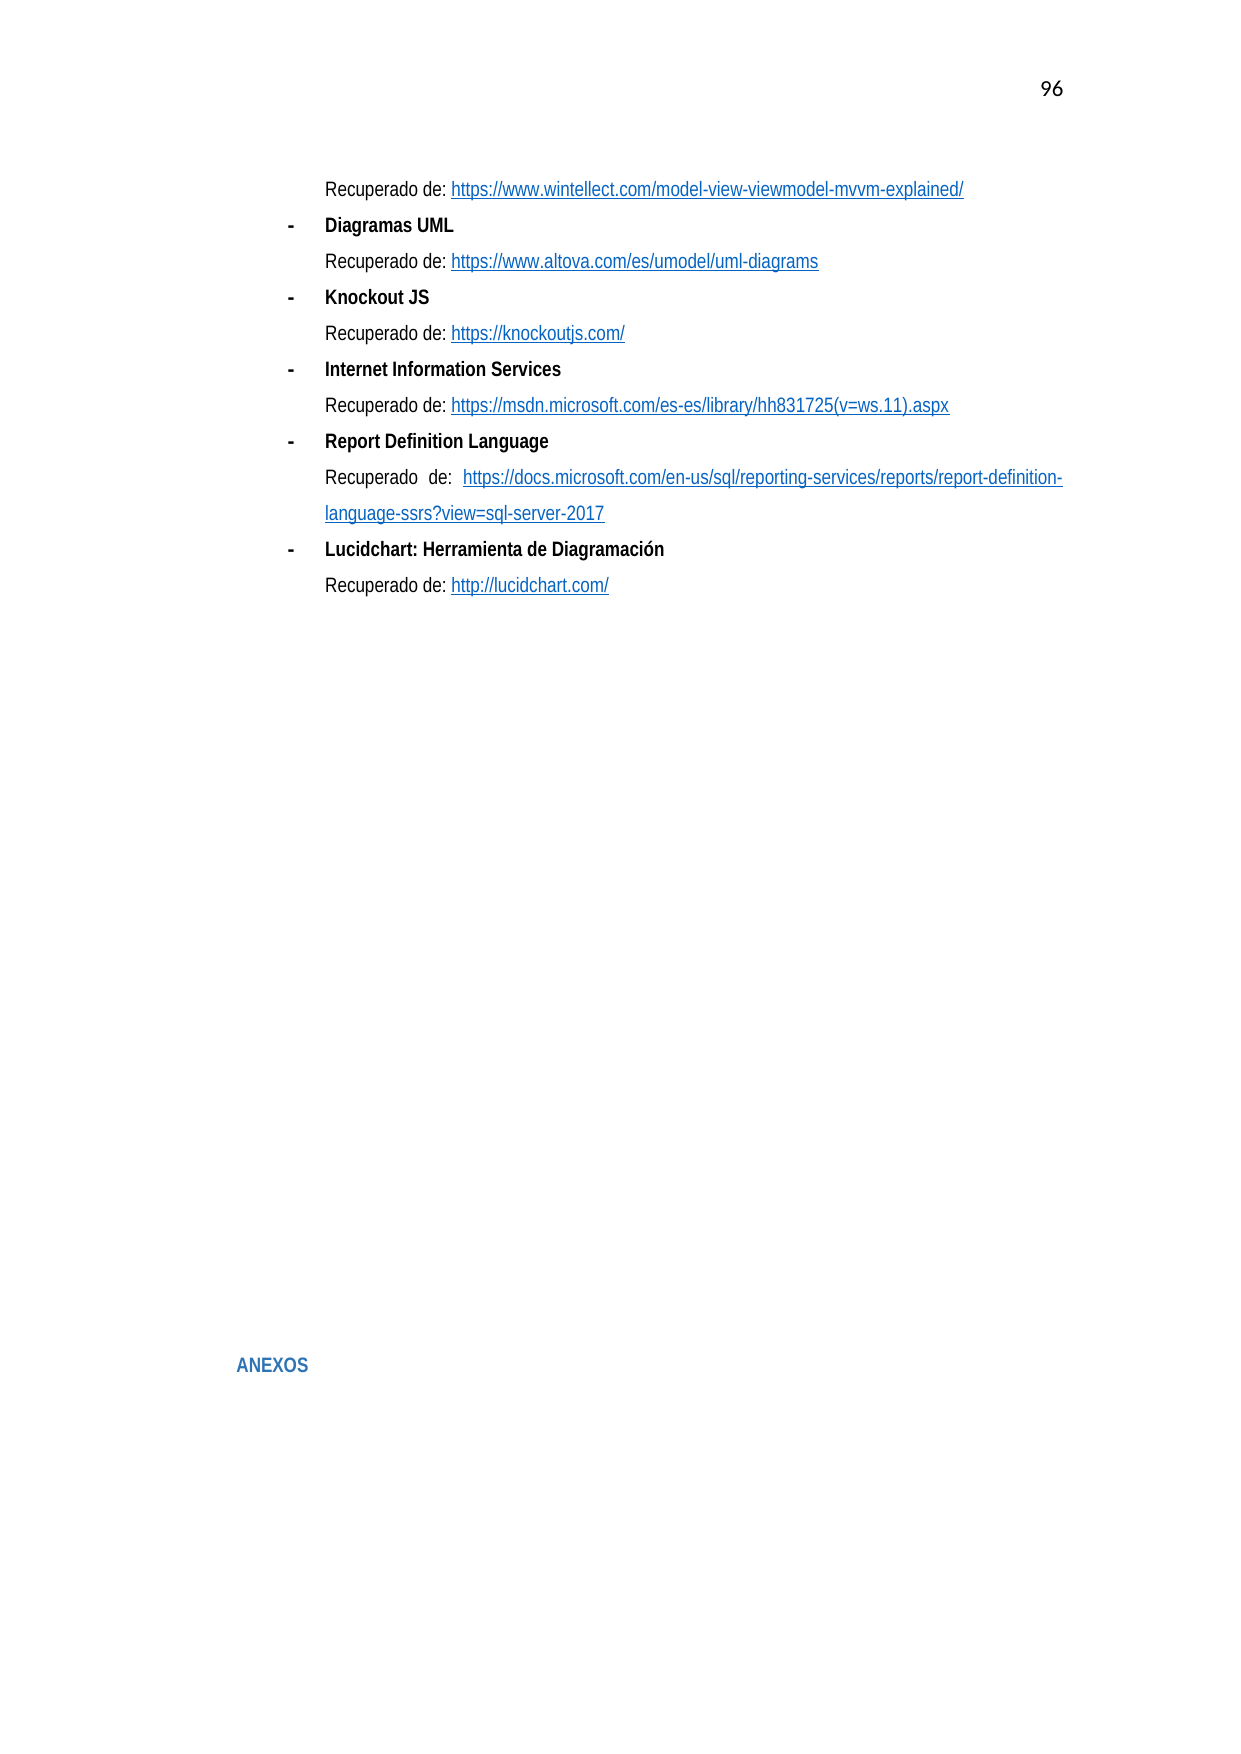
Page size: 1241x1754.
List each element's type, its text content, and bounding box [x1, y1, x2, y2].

list Diagramas UML [287, 213, 1063, 237]
list Internet Information Services [287, 357, 1063, 381]
list Recuperado de: https://docs.microsoft.com/en-us/sql/reporting-services/reports/report-definition-language-ssrs?view=sql-server-2017 [325, 465, 1063, 525]
list Recuperado de: https://www.wintellect.com/model-view-viewmodel-mvvm-explained/ [325, 177, 1063, 201]
list Recuperado de: https://www.altova.com/es/umodel/uml-diagrams [325, 249, 1063, 273]
list Knockout JS [287, 285, 1063, 309]
list Recuperado de: https://msdn.microsoft.com/es-es/library/hh831725(v=ws.11).aspx [325, 393, 1063, 417]
list Recuperado de: https://knockoutjs.com/ [325, 321, 1063, 345]
list Lucidchart: Herramienta de Diagramación [287, 537, 1063, 561]
text ANEXOS [236, 1353, 1063, 1377]
list Report Definition Language [287, 429, 1063, 453]
list Recuperado de: http://lucidchart.com/ [325, 573, 1063, 597]
